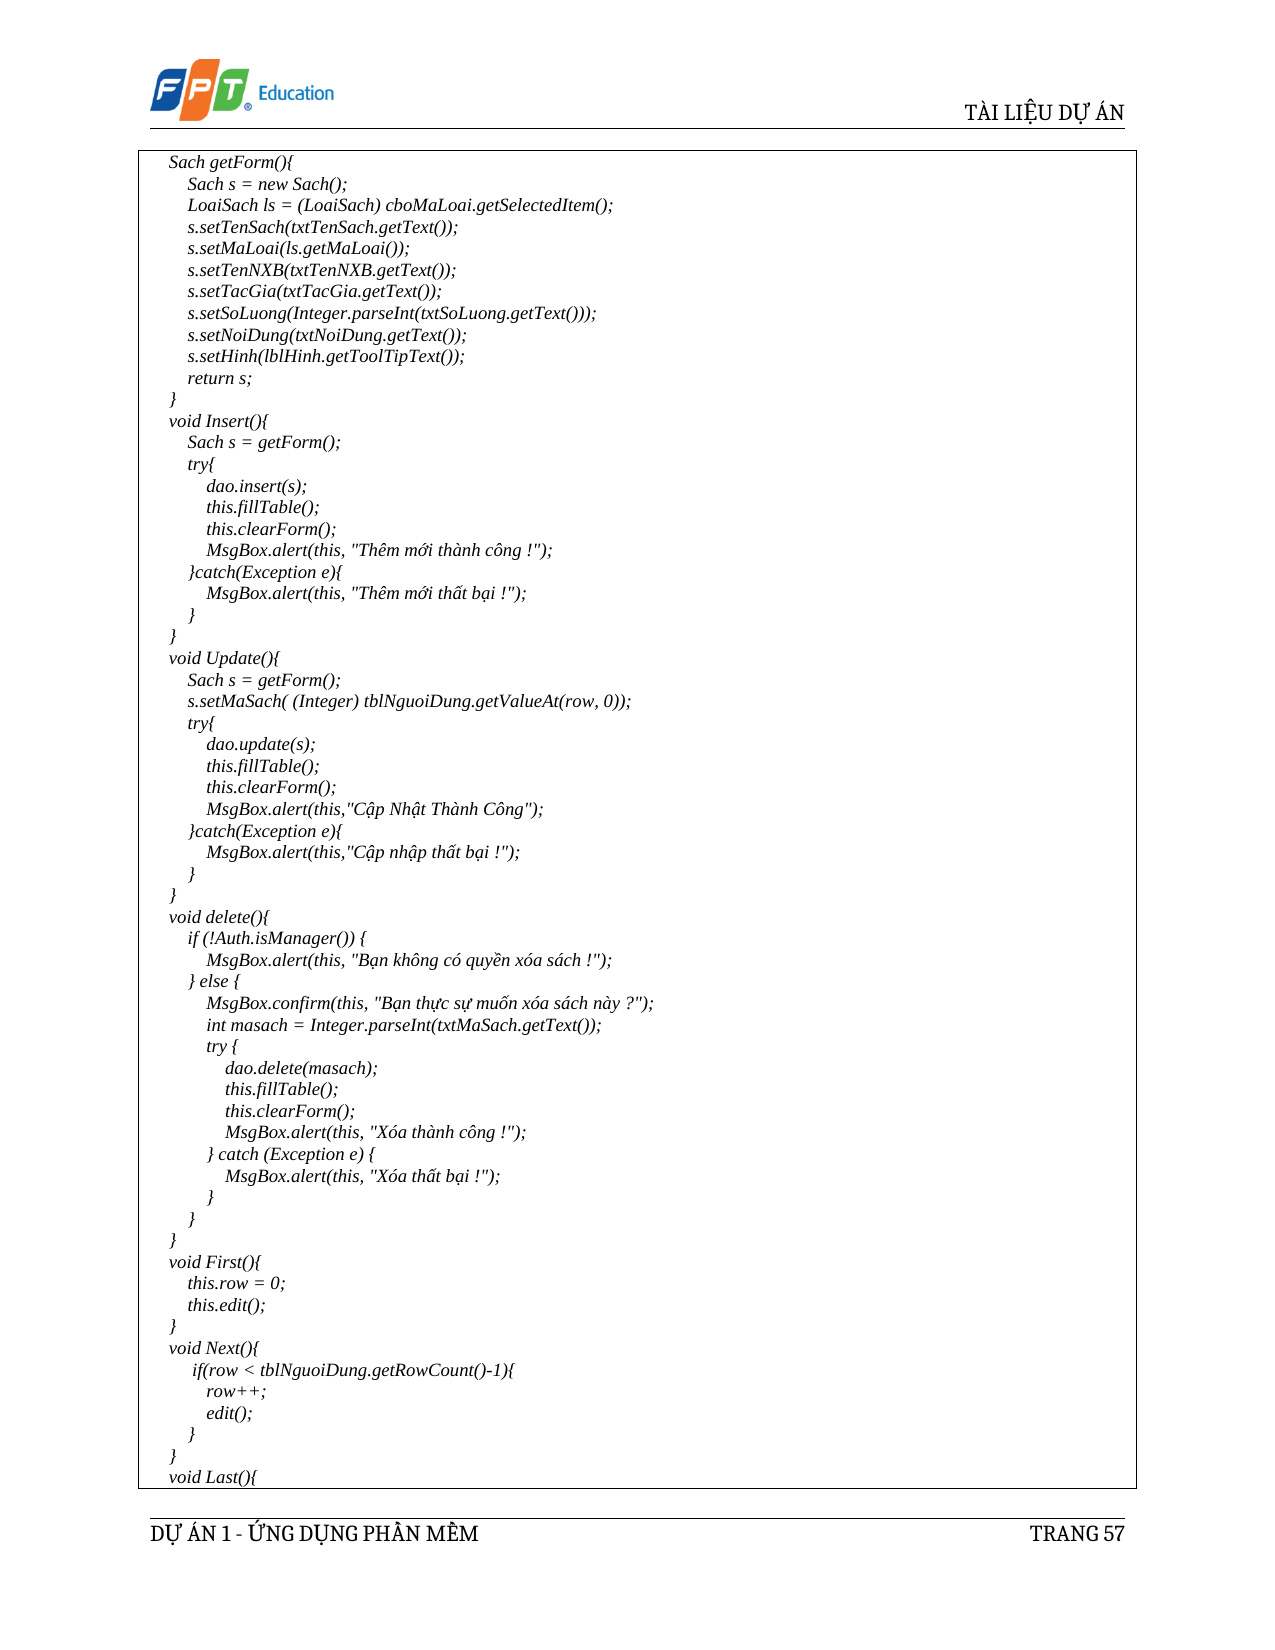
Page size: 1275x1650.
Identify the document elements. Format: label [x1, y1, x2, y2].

table_header [139, 151, 1136, 1488]
picture [150, 59, 336, 121]
